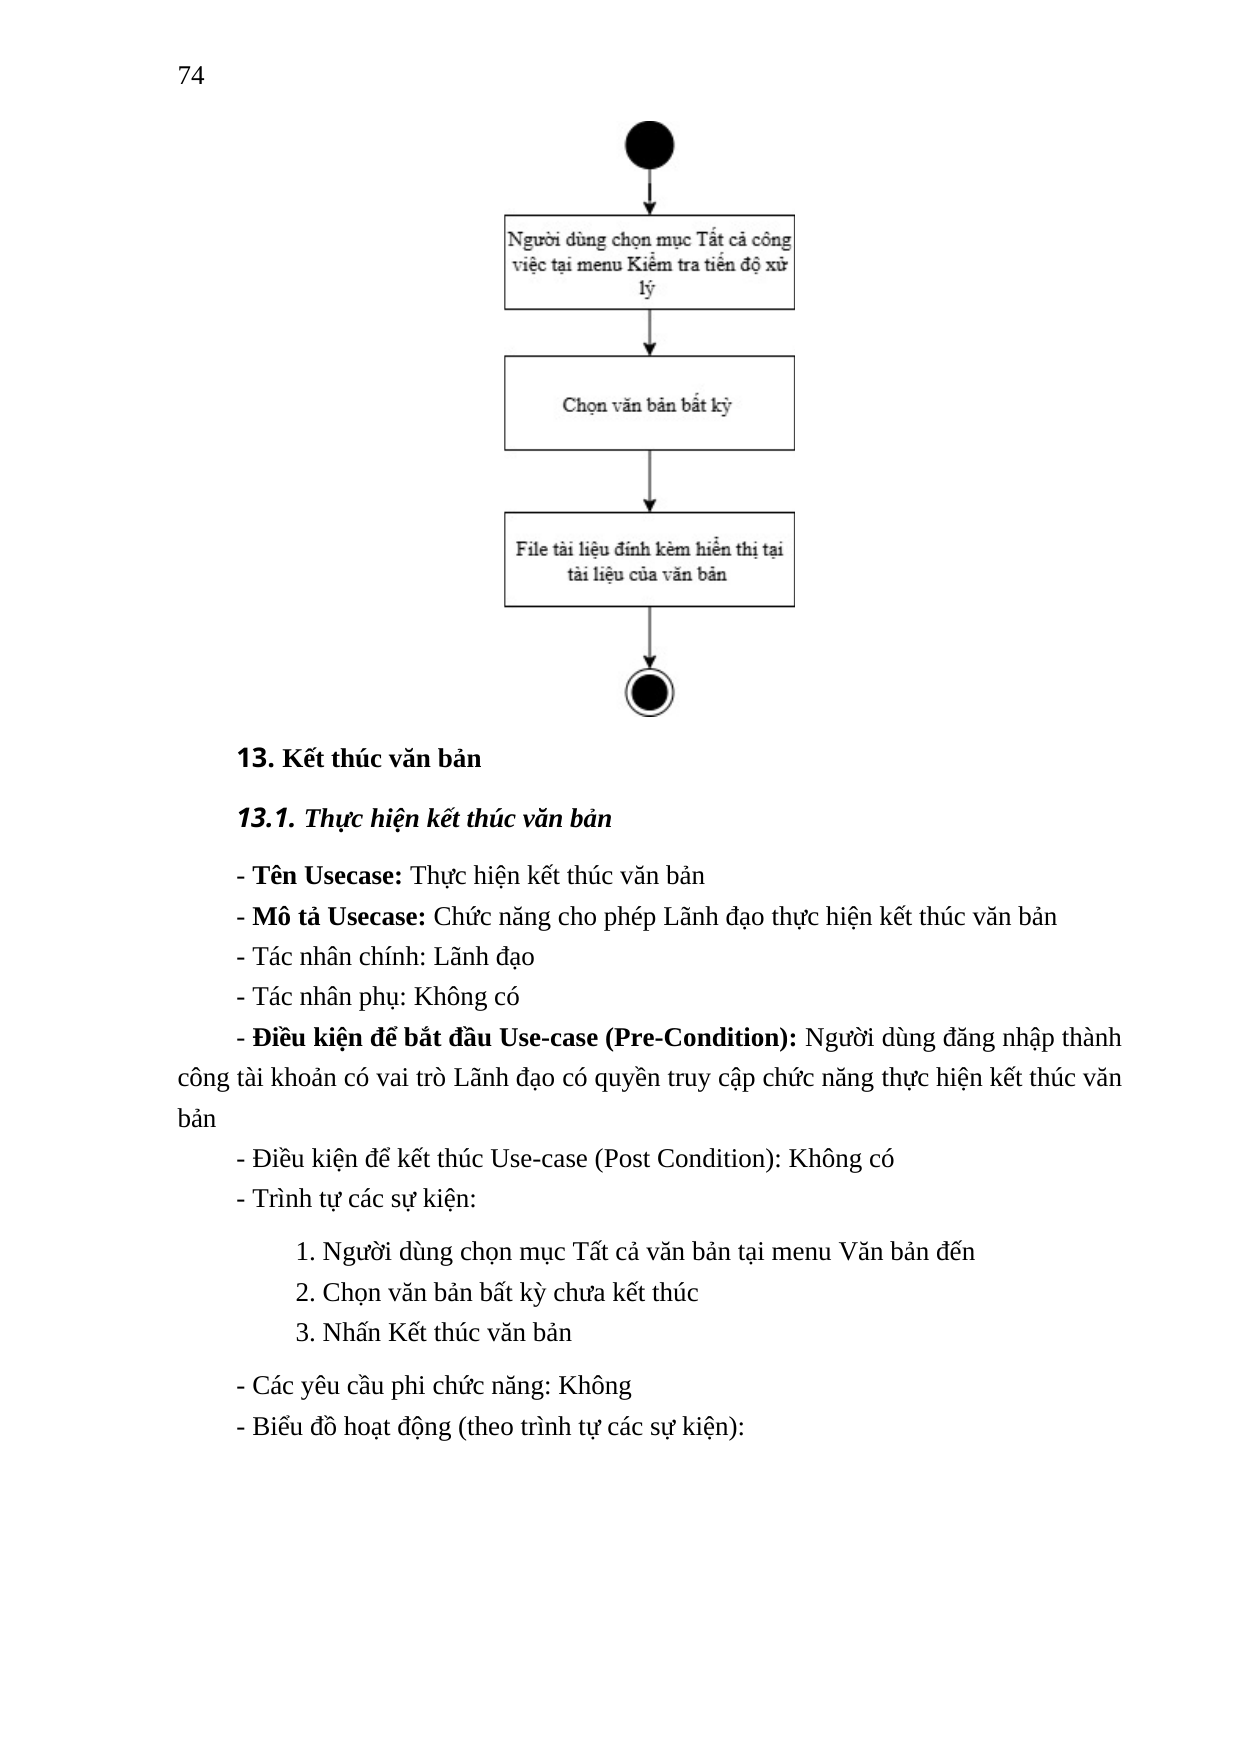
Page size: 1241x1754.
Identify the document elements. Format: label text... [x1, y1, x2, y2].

picture [504, 121, 795, 717]
subtitle Kết thúc văn bản [177, 738, 1122, 775]
list Biểu đồ hoạt động (theo trình tự các sự kiện): [177, 1410, 1122, 1441]
list Các yêu cầu phi chức năng: Không [177, 1369, 1122, 1400]
list Chọn văn bản bất kỳ chưa kết thúc [177, 1276, 1122, 1307]
list Mô tả Usecase: Chức năng cho phép Lãnh đạo thực hiện kết thúc văn bản [177, 900, 1122, 931]
list Tác nhân phụ: Không có [177, 981, 1122, 1012]
list Trình tự các sự kiện: [177, 1183, 1122, 1214]
list Tác nhân chính: Lãnh đạo [177, 940, 1122, 971]
subtitle Thực hiện kết thúc văn bản [177, 799, 1122, 836]
list Điều kiện để bắt đầu Use-case (Pre-Condition): Người dùng đăng nhập thành công tài khoản có vai trò Lãnh đạo có quyền truy cập chức năng thực hiện kết thúc văn bản [177, 1021, 1122, 1133]
list Người dùng chọn mục Tất cả văn bản tại menu Văn bản đến [177, 1236, 1122, 1267]
list Điều kiện để kết thúc Use-case (Post Condition): Không có [177, 1142, 1122, 1173]
list Tên Usecase: Thực hiện kết thúc văn bản [177, 859, 1122, 890]
list Nhấn Kết thúc văn bản [177, 1316, 1122, 1347]
